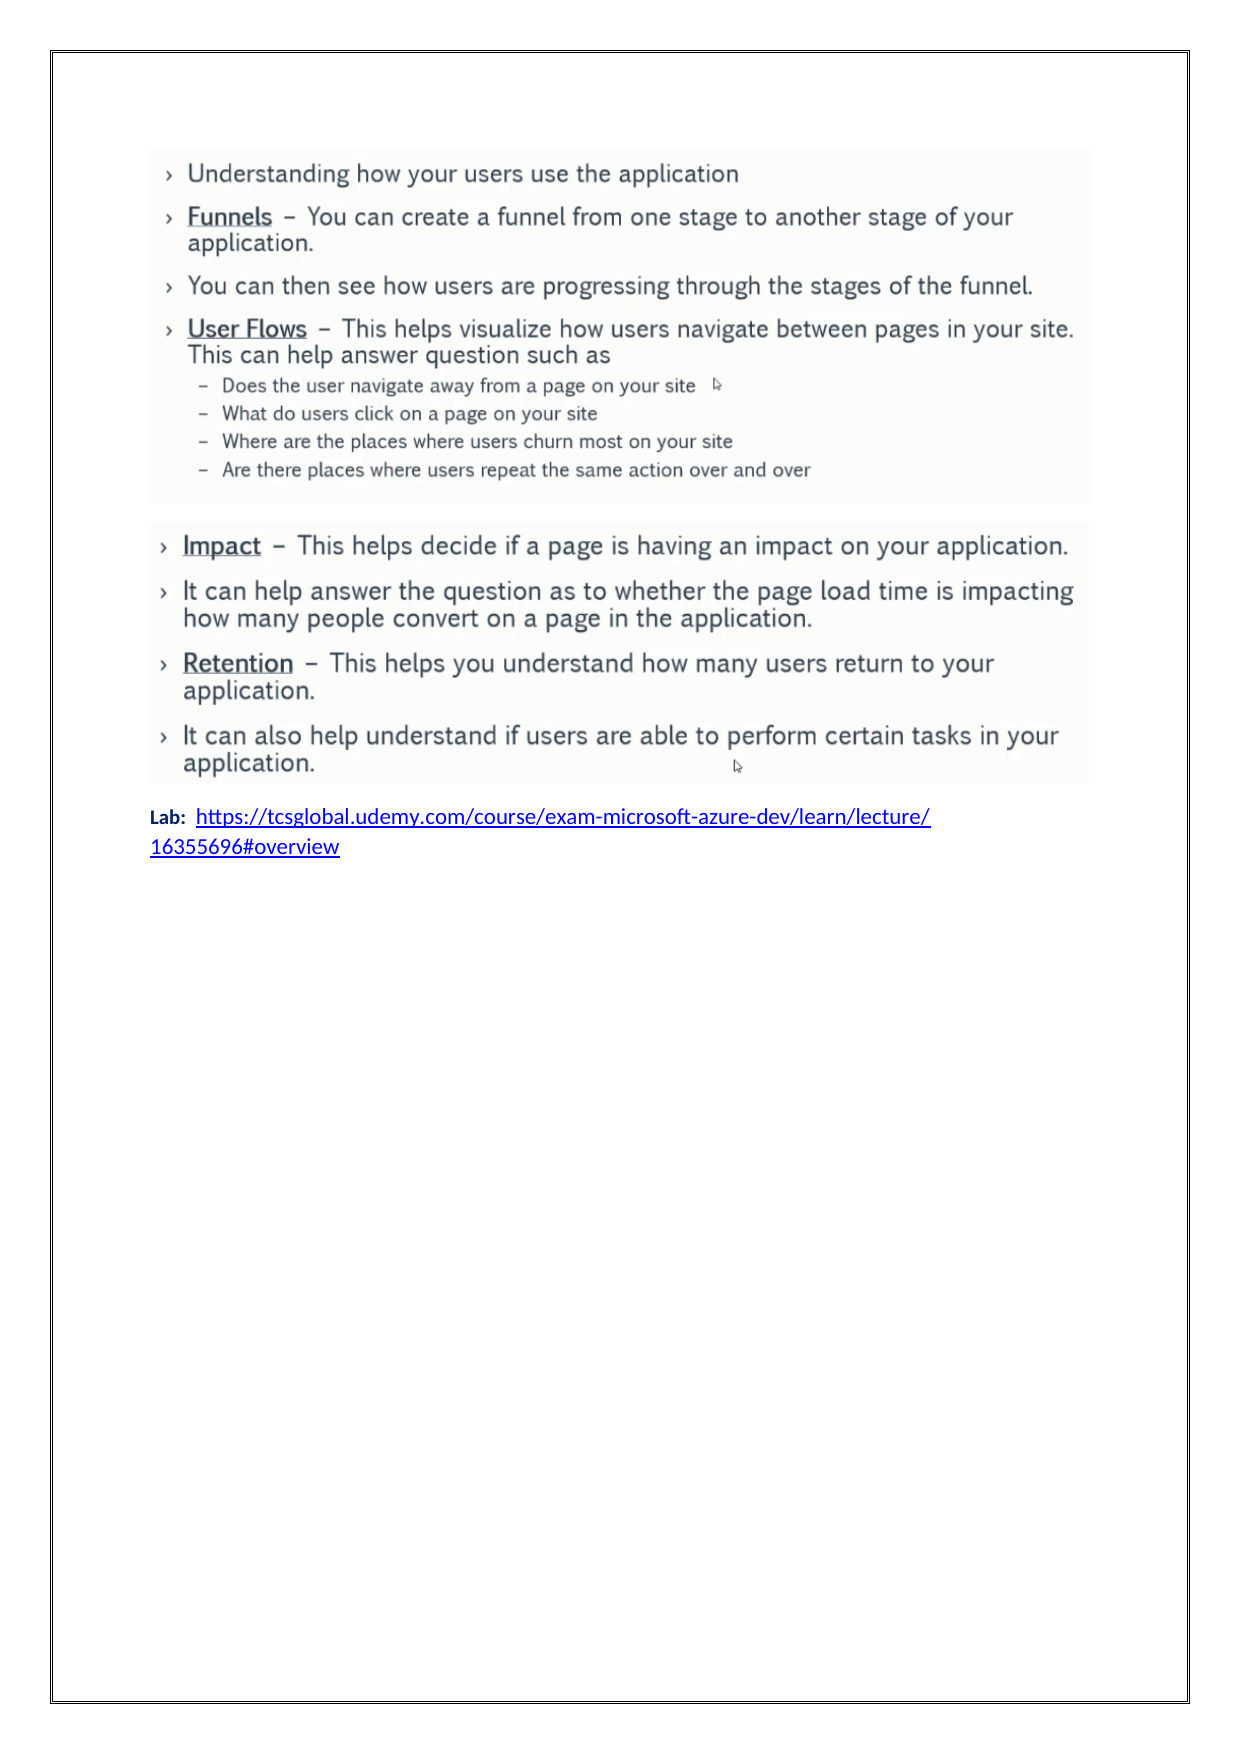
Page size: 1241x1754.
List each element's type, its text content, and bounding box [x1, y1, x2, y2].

picture [150, 522, 1090, 784]
picture [150, 150, 1091, 504]
text Lab: https://tcsglobal.udemy.com/course/exam-microsoft-azure-dev/learn/lecture/16355696#overview [150, 802, 1090, 860]
